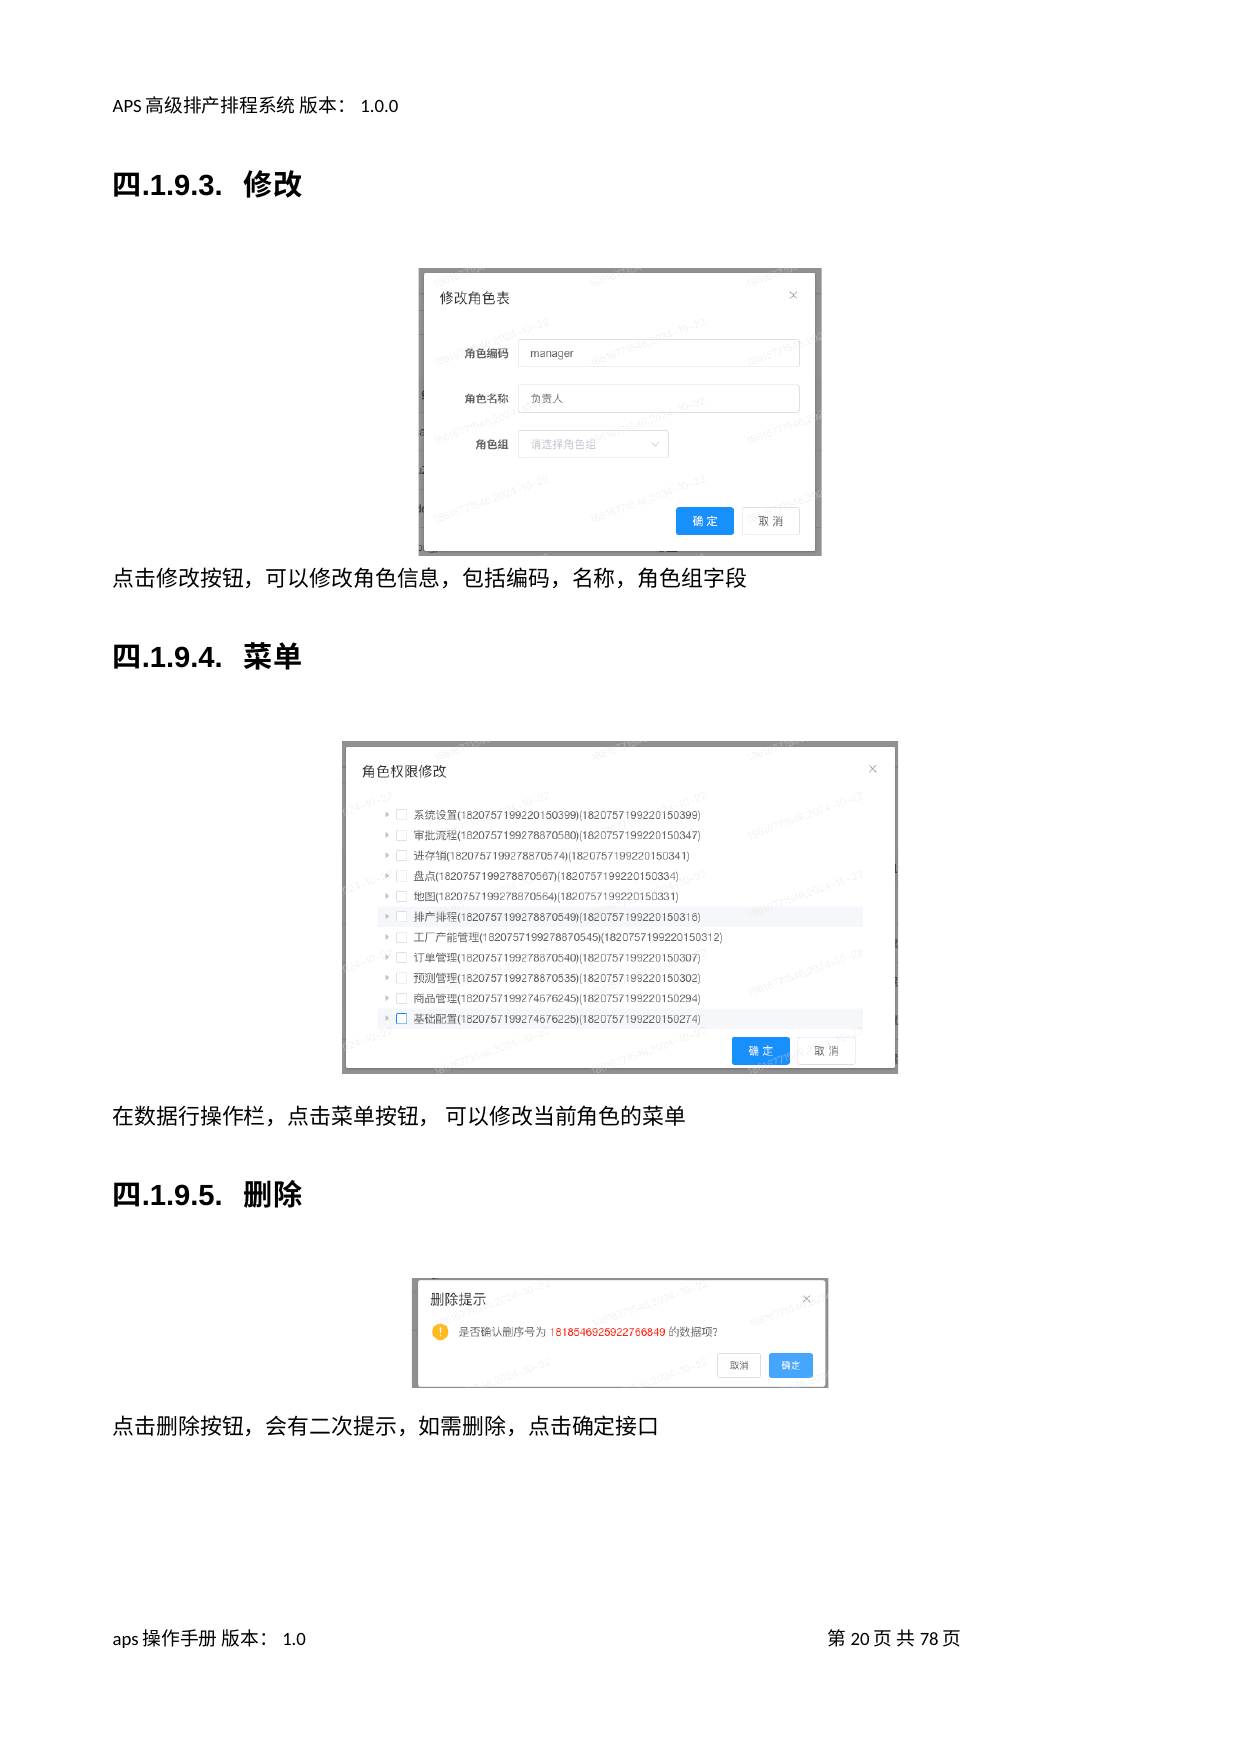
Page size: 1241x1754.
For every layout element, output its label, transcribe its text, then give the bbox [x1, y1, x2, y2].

picture [342, 741, 899, 1074]
picture [411, 1278, 829, 1388]
text 点击修改按钮，可以修改角色信息，包括编码，名称，角色组字段 [112, 561, 1128, 593]
text 点击删除按钮，会有二次提示，如需删除，点击确定接口 [112, 1409, 1128, 1441]
text 在数据行操作栏，点击菜单按钮， 可以修改当前角色的菜单 [112, 1098, 1128, 1131]
picture [418, 268, 822, 556]
subtitle 删除 [112, 1160, 1128, 1225]
subtitle 菜单 [112, 623, 1128, 688]
subtitle 修改 [112, 150, 1128, 215]
